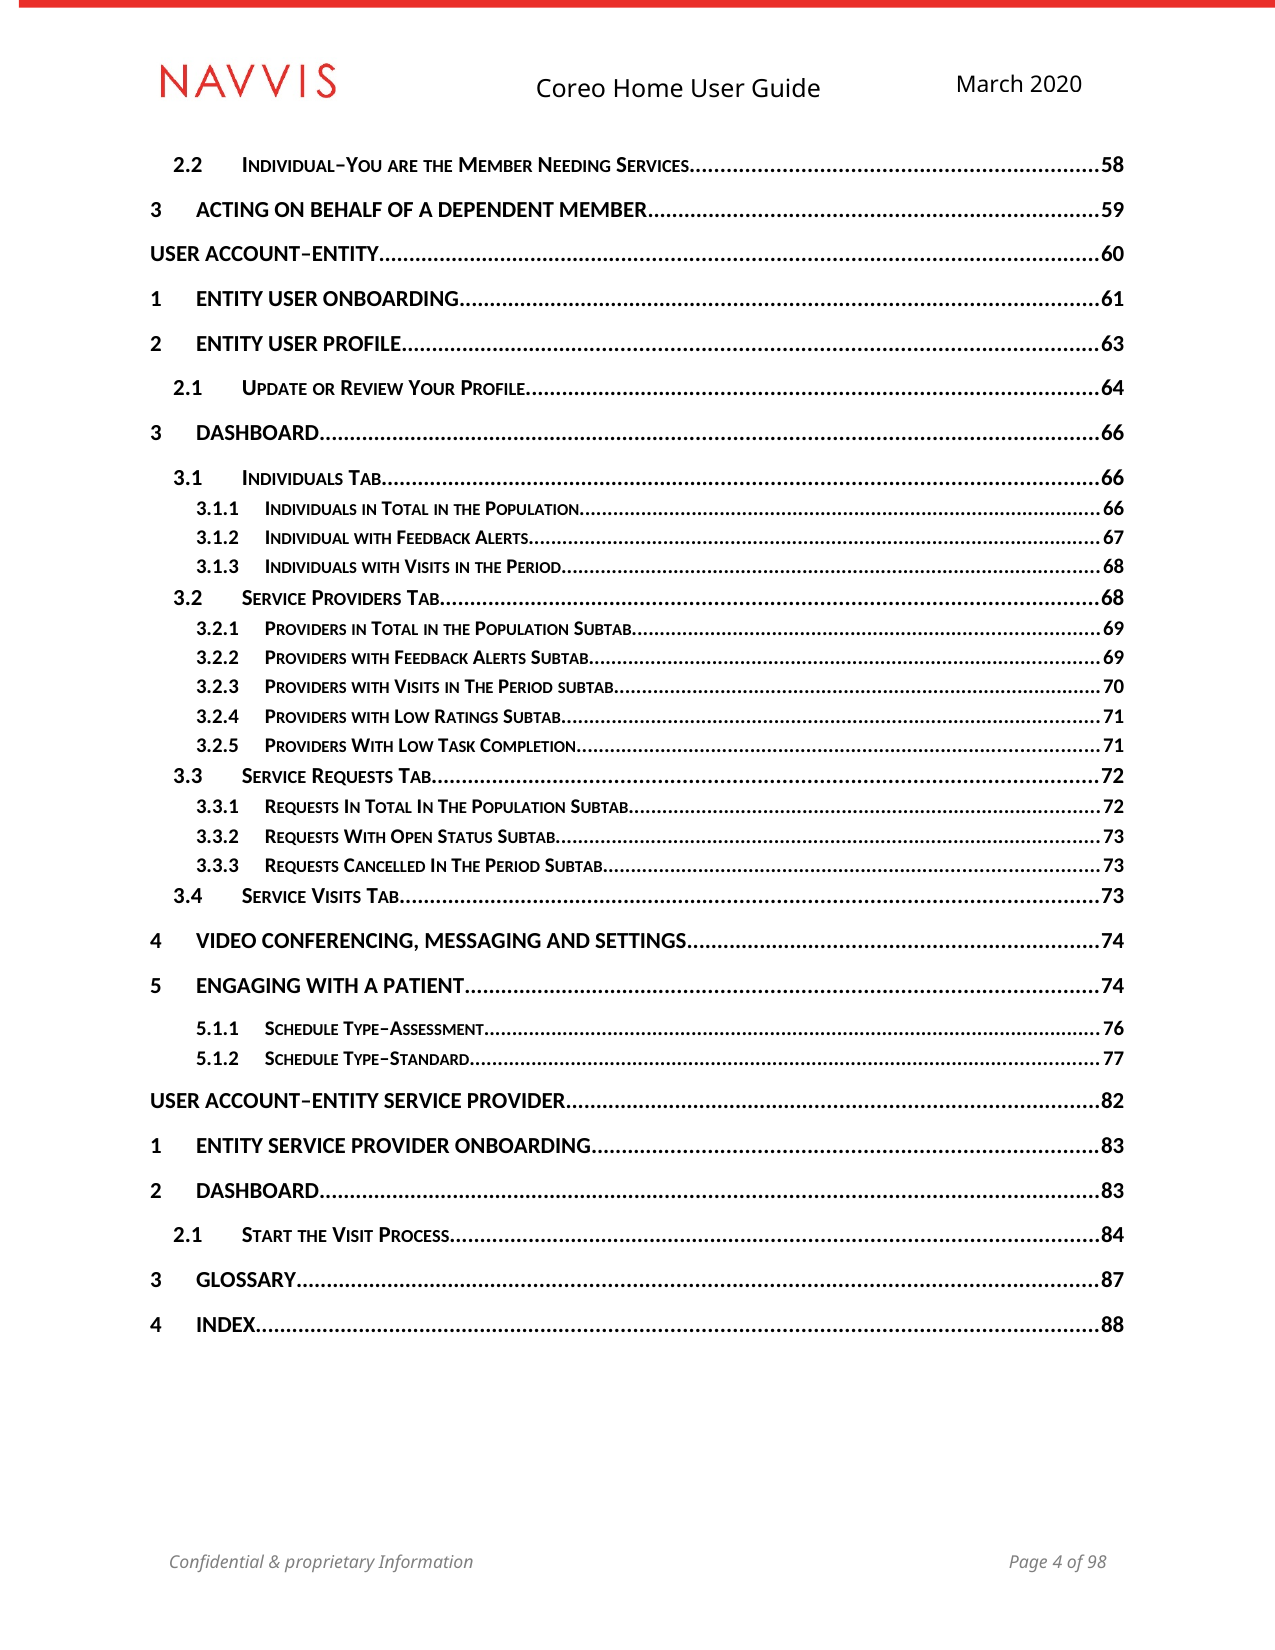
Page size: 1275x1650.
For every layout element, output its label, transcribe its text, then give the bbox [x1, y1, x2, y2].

text 3.3.1 Requests In Total In The Population Subtab 72 [196, 793, 1125, 819]
text 3.2.1 Providers in Total in the Population Subtab 69 [196, 615, 1125, 640]
text 4 Video Conferencing, Messaging and Settings 74 [150, 926, 1125, 954]
text 3.2 Service Providers Tab 68 [173, 583, 1125, 611]
picture [150, 57, 346, 105]
text 1 Entity User Onboarding 61 [150, 284, 1125, 312]
text 3 Dashboard 66 [150, 418, 1125, 446]
text 3.2.4 Providers with Low Ratings Subtab 71 [196, 703, 1125, 728]
text User Account–Entity Service Provider 82 [150, 1086, 1125, 1114]
text 3.4 Service Visits Tab 73 [173, 881, 1125, 909]
text 3.3.3 Requests Cancelled In The Period Subtab 73 [196, 852, 1125, 877]
text 3.1.1 Individuals in Total in the Population 66 [196, 495, 1125, 520]
text 3.1.2 Individual with Feedback Alerts 67 [196, 524, 1125, 550]
text 2 Entity User Profile 63 [150, 329, 1125, 357]
text 2 Dashboard 83 [150, 1176, 1125, 1204]
text 3.3 Service Requests Tab 72 [173, 761, 1125, 789]
text 4 Index 88 [150, 1310, 1125, 1338]
text 2.1 Start the Visit Process 84 [173, 1221, 1125, 1248]
text 3.1 Individuals Tab 66 [173, 463, 1125, 491]
text 3.1.3 Individuals with Visits in the Period 68 [196, 553, 1125, 579]
text 2.2 Individual–You are the Member Needing Services 58 [173, 150, 1125, 178]
text 3 Glossary 87 [150, 1265, 1125, 1293]
text 3.3.2 Requests With Open Status Subtab 73 [196, 823, 1125, 848]
text User Account–Entity 60 [150, 239, 1125, 267]
text 3.2.5 Providers With Low Task Completion 71 [196, 732, 1125, 757]
text 3 Acting on Behalf of a Dependent Member 59 [150, 195, 1125, 223]
text 2.1 Update or Review Your Profile 64 [173, 373, 1125, 401]
text 5.1.2 Schedule Type–Standard 77 [196, 1045, 1125, 1070]
text 3.2.3 Providers with Visits in The Period subtab 70 [196, 673, 1125, 699]
text 5 Engaging with a Patient 74 [150, 971, 1125, 999]
text 5.1.1 Schedule Type–Assessment 76 [196, 1015, 1125, 1041]
text 1 Entity Service Provider Onboarding 83 [150, 1131, 1125, 1159]
text 3.2.2 Providers with Feedback Alerts Subtab 69 [196, 644, 1125, 670]
